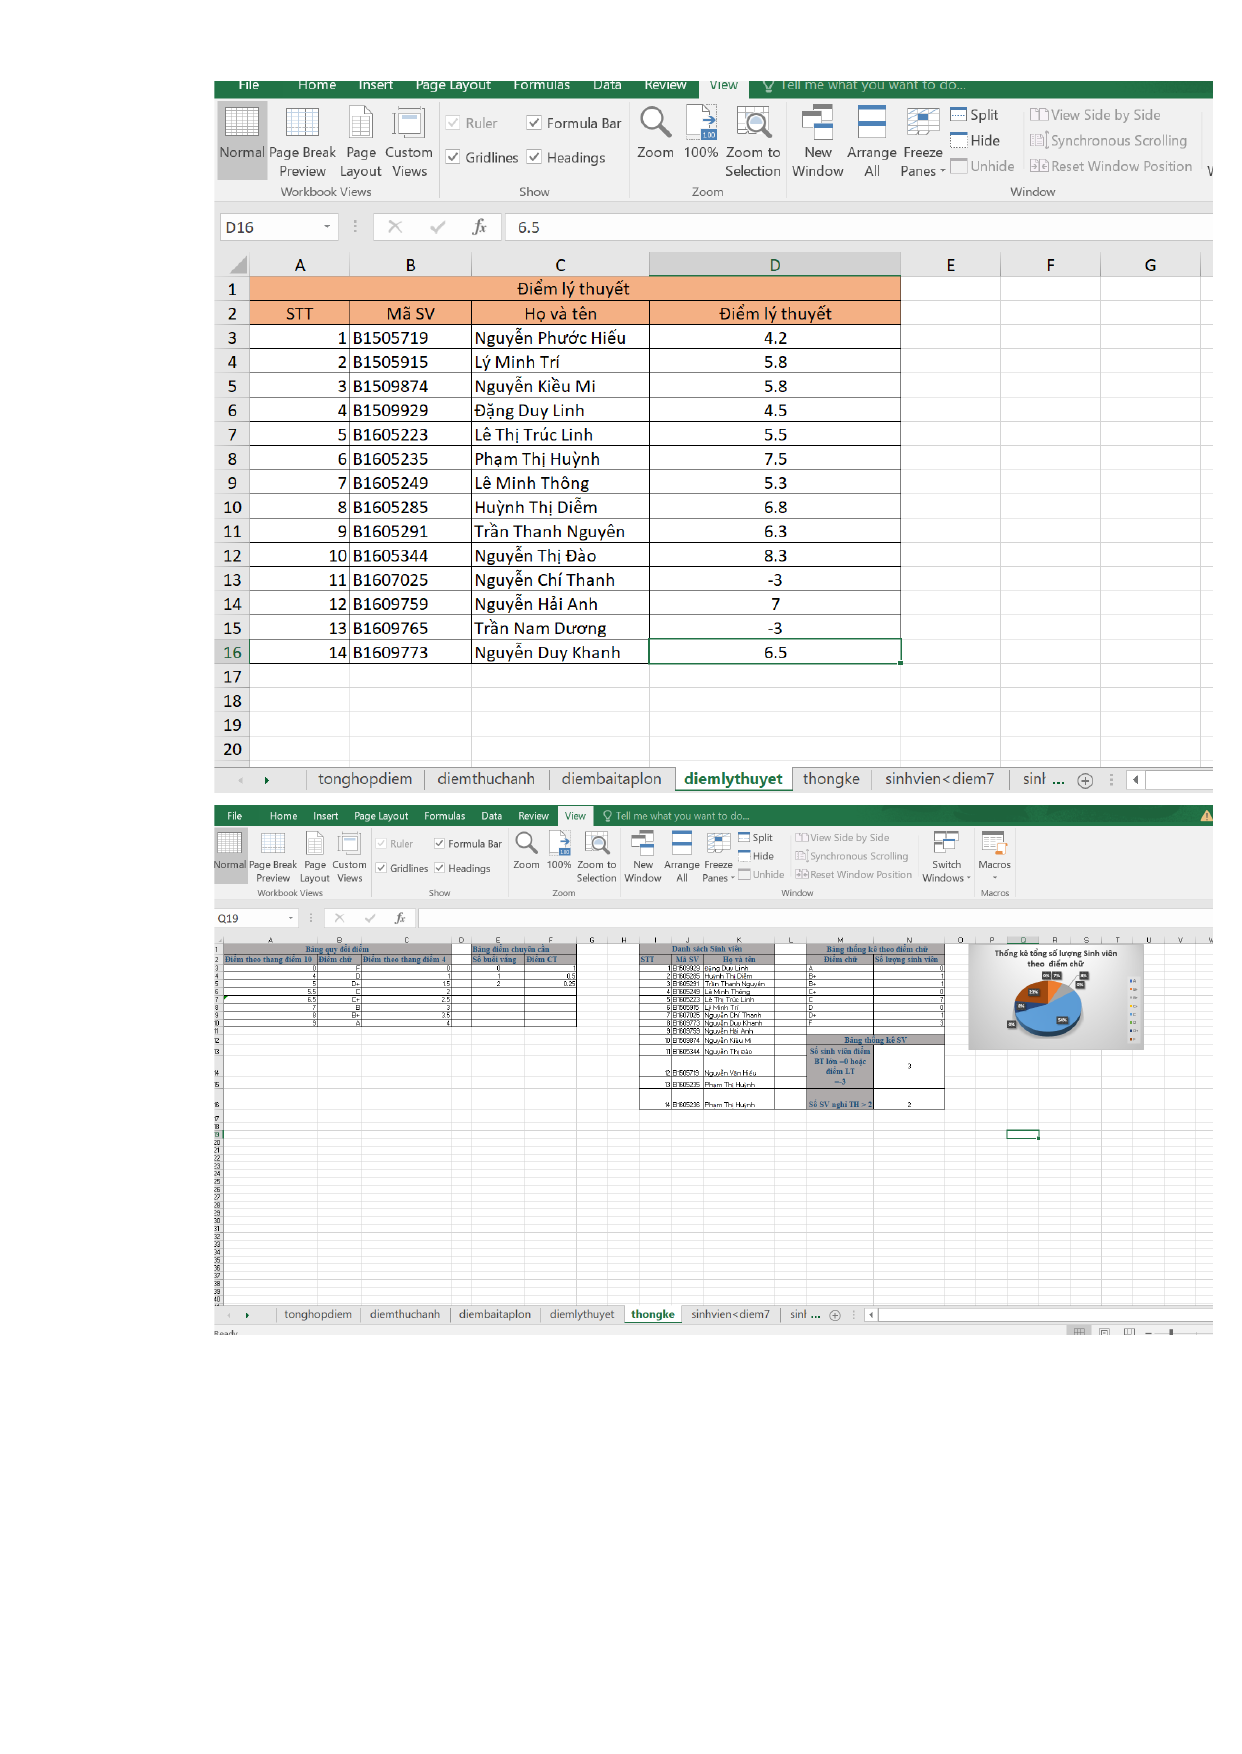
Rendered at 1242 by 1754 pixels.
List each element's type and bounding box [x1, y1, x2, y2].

picture [214, 805, 1213, 1335]
picture [214, 81, 1213, 793]
